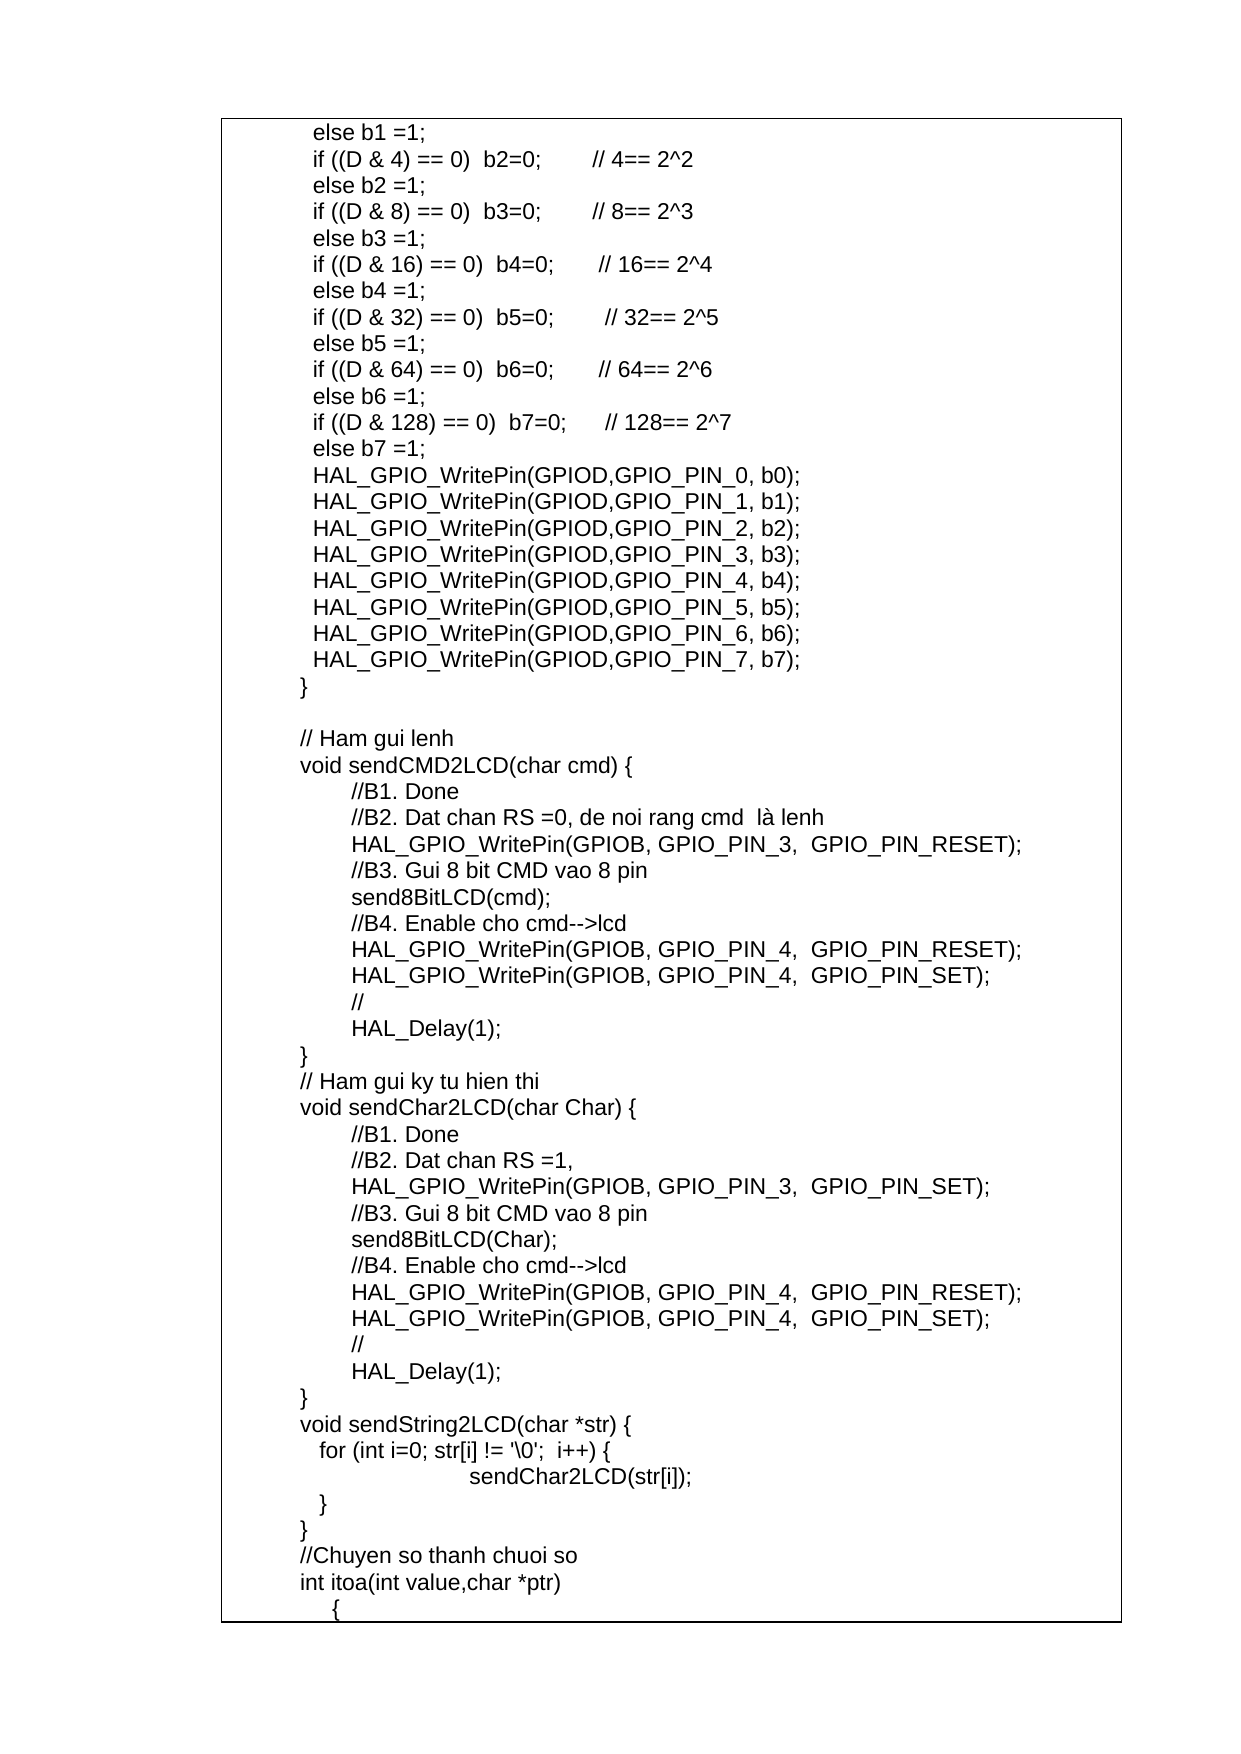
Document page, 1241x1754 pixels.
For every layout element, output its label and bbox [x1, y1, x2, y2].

table_header [222, 119, 1121, 1621]
